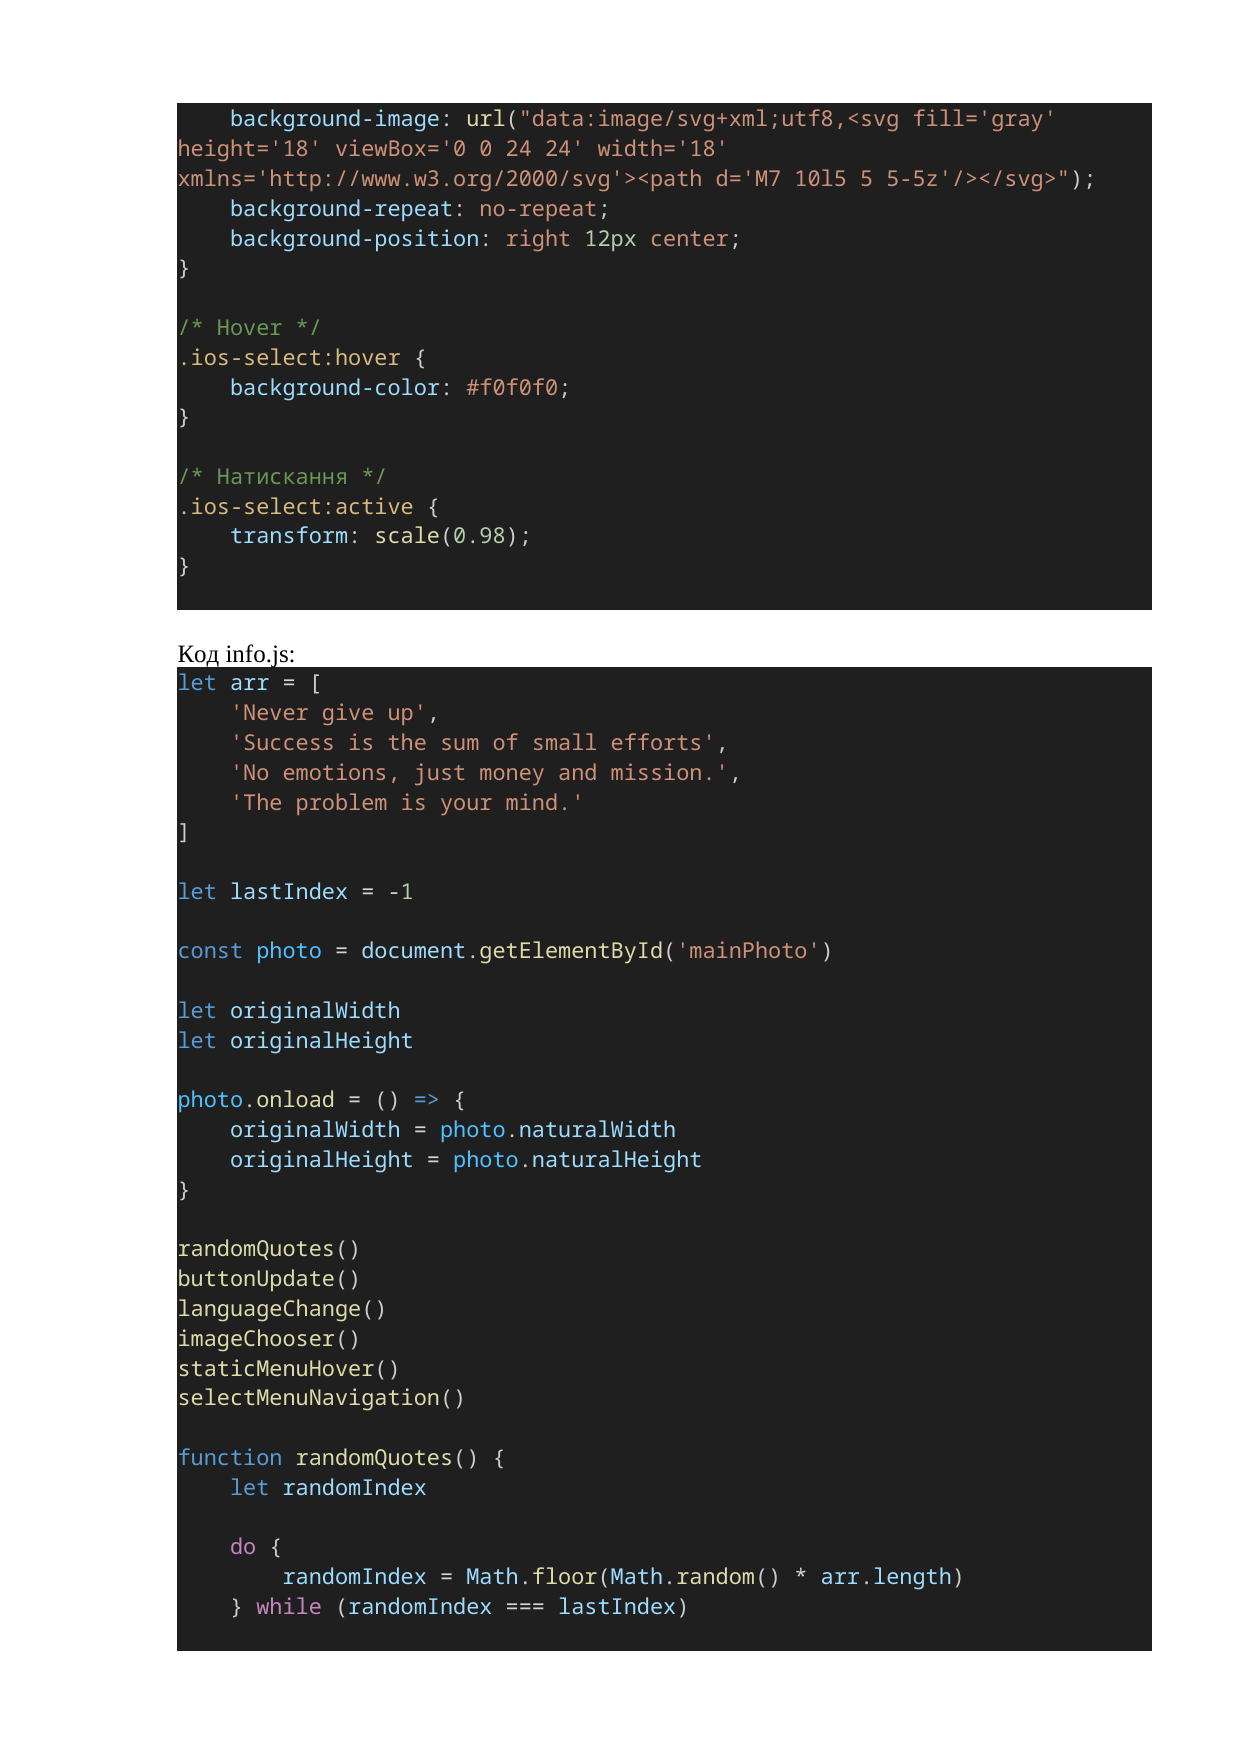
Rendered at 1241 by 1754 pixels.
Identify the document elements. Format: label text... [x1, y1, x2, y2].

text photo.onload = () => { [177, 1084, 1152, 1114]
text originalWidth = photo.naturalWidth [177, 1114, 1152, 1144]
text /* Hover */ [177, 312, 1152, 342]
text const photo = document.getElementById('mainPhoto') [177, 936, 1152, 965]
text ] [177, 816, 1152, 846]
text randomIndex = Math.floor(Math.random() * arr.length) [177, 1561, 1152, 1591]
text } [177, 401, 1152, 431]
text function randomQuotes() { [177, 1442, 1152, 1472]
text 'Never give up', [177, 697, 1152, 727]
text 'Success is the sum of small efforts', [177, 727, 1152, 757]
text background-position: right 12px center; [177, 223, 1152, 252]
text let lastIndex = -1 [177, 876, 1152, 906]
text /* Натискання */ [177, 461, 1152, 491]
text buttonUpdate() [177, 1263, 1152, 1293]
text background-color: #f0f0f0; [177, 372, 1152, 401]
text let arr = [ [177, 667, 1152, 697]
text } [177, 550, 1152, 580]
text 'No emotions, just money and mission.', [177, 757, 1152, 787]
text let originalHeight [177, 1025, 1152, 1055]
text transform: scale(0.98); [177, 521, 1152, 550]
text do { [177, 1531, 1152, 1561]
text staticMenuHover() [177, 1353, 1152, 1382]
text .ios-select:active { [177, 491, 1152, 521]
text selectMenuNavigation() [177, 1382, 1152, 1412]
text } [177, 252, 1152, 282]
text } [177, 1174, 1152, 1204]
text .ios-select:hover { [177, 342, 1152, 372]
text 'The problem is your mind.' [177, 787, 1152, 816]
text } while (randomIndex === lastIndex) [177, 1591, 1152, 1621]
text let originalWidth [177, 995, 1152, 1025]
text languageChange() [177, 1293, 1152, 1323]
text originalHeight = photo.naturalHeight [177, 1144, 1152, 1174]
text background-repeat: no-repeat; [177, 193, 1152, 223]
text randomQuotes() [177, 1233, 1152, 1263]
text Код info.js: [177, 639, 1152, 667]
text background-image: url("data:image/svg+xml;utf8,<svg fill='gray' height='18' viewBox='0 0 24 24' width='18' xmlns='http://www.w3.org/2000/svg'><path d='M7 10l5 5 5-5z'/></svg>"); [177, 103, 1152, 193]
text imageChooser() [177, 1323, 1152, 1353]
text let randomIndex [177, 1472, 1152, 1502]
